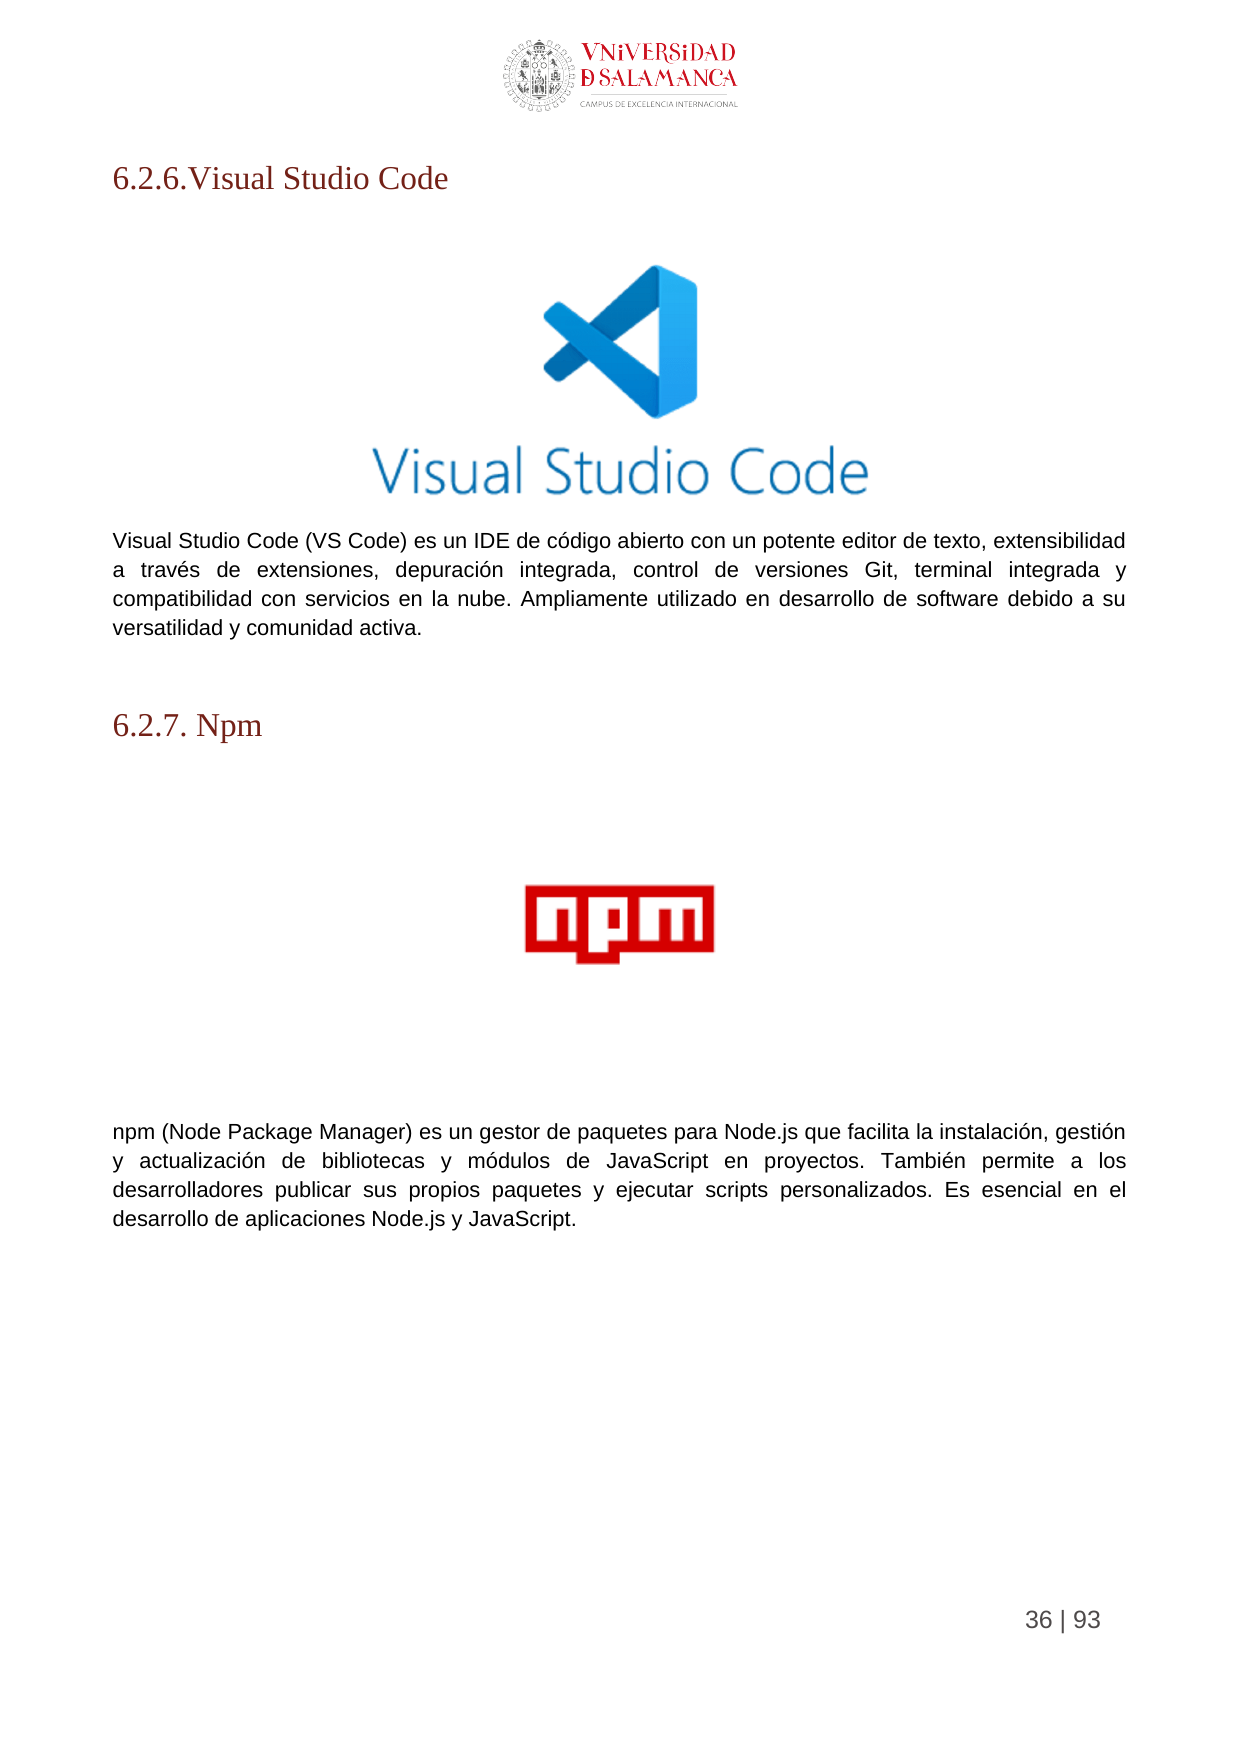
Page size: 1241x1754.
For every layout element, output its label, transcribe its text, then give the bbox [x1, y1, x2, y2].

picture [385, 789, 855, 1053]
text npm (Node Package Manager) es un gestor de paquetes para Node.js que facilita la instalación, gestión y actualización de bibliotecas y módulos de JavaScript en proyectos. También permite a los desarrolladores publicar sus propios paquetes y ejecutar scripts personalizados. Es esencial en el desarrollo de aplicaciones Node.js y JavaScript. [112, 1119, 1128, 1231]
subtitle 6.2.6.Visual Studio Code [112, 158, 1128, 197]
picture [499, 36, 742, 116]
subtitle 6.2.7. Npm [112, 706, 1128, 744]
text Visual Studio Code (VS Code) es un IDE de código abierto con un potente editor de texto, extensibilidad a través de extensiones, depuración integrada, control de versiones Git, terminal integrada y compatibilidad con servicios en la nube. Ampliamente utilizado en desarrollo de software debido a su versatilidad y comunidad activa. [112, 528, 1128, 640]
picture [362, 242, 879, 508]
